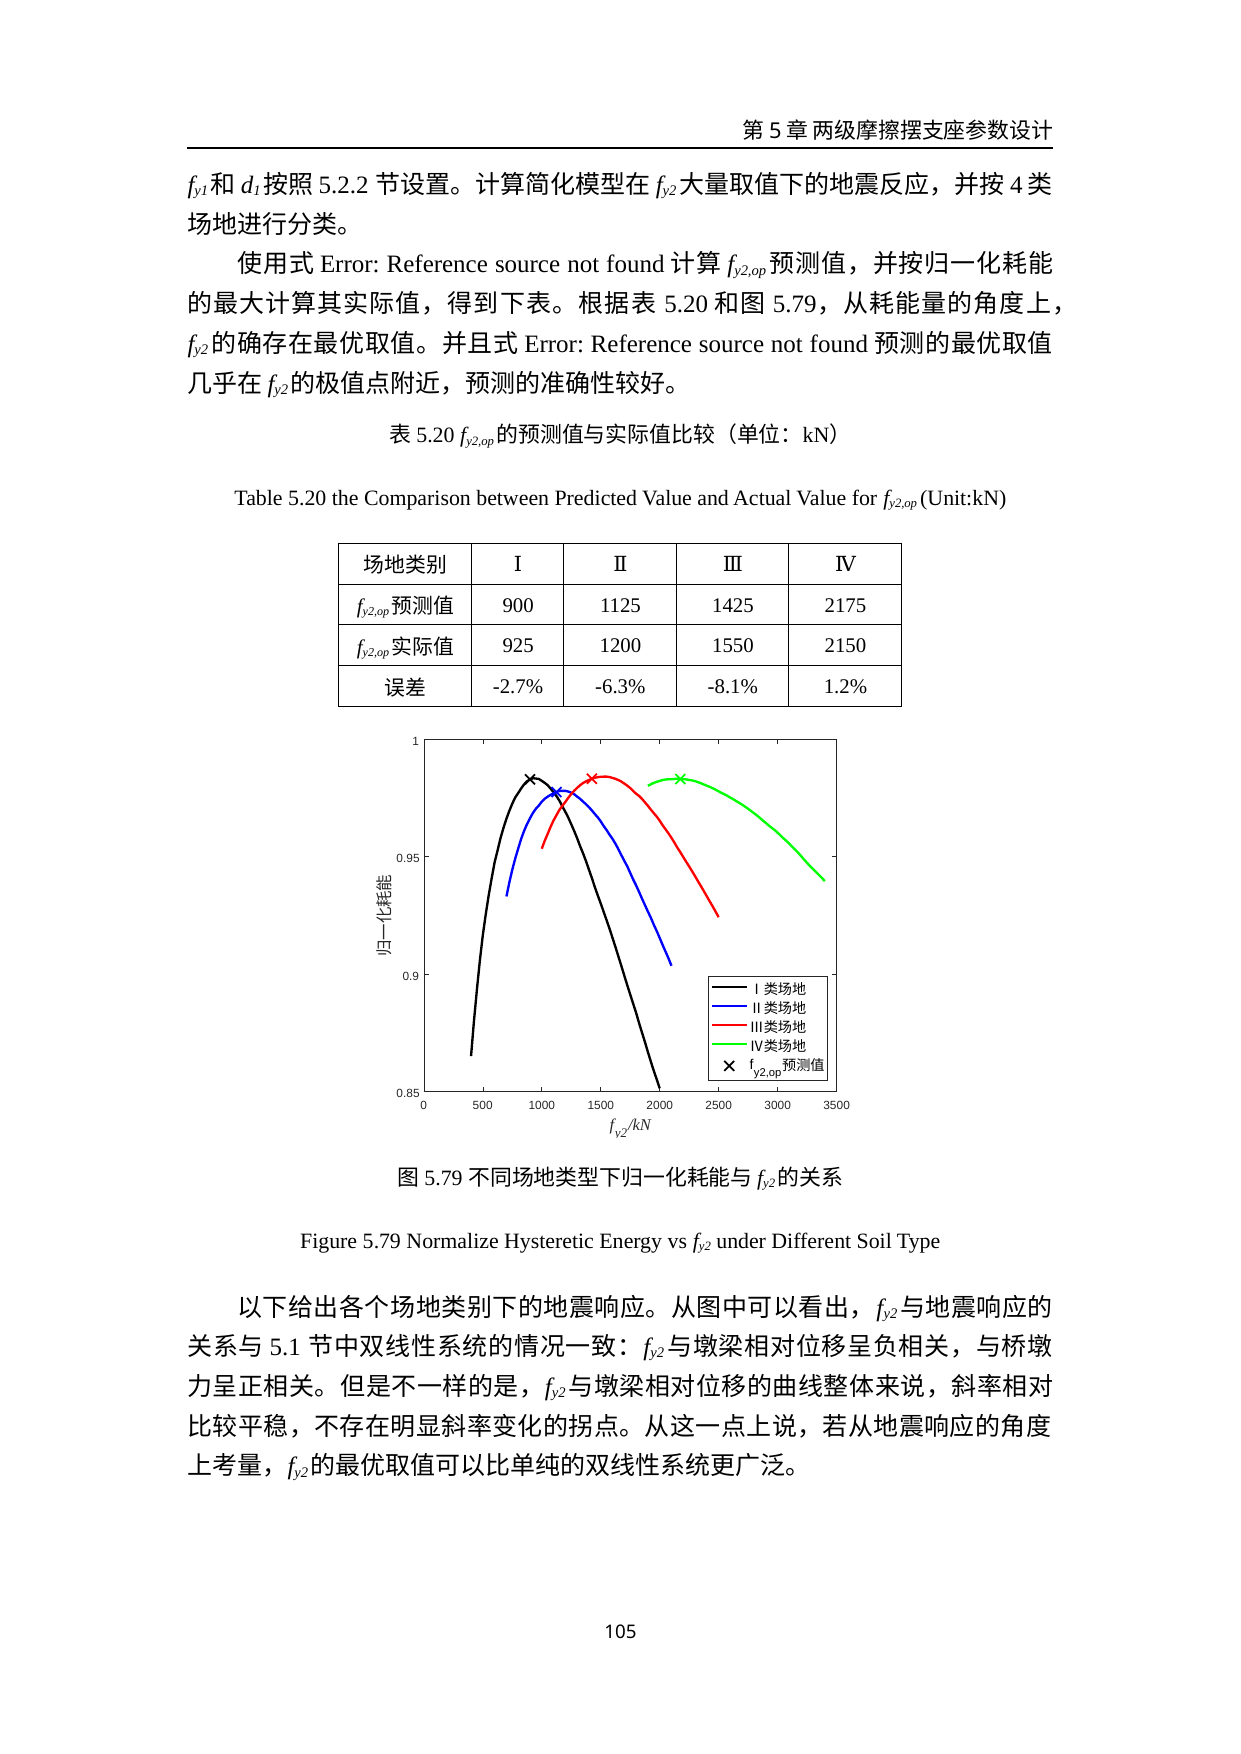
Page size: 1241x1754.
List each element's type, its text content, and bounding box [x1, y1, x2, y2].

table_cell -6.3% [564, 666, 676, 706]
table_cell 1200 [564, 625, 676, 665]
table_header Ⅱ [564, 544, 676, 584]
table_cell -8.1% [677, 666, 788, 706]
table_cell 1.2% [789, 666, 901, 706]
table_cell 1425 [677, 585, 788, 624]
table_header Ⅲ [677, 544, 788, 584]
table_cell 900 [472, 585, 563, 624]
text 以下给出各个场地类别下的地震响应。从图中可以看出，fy2与地震响应的关系与5.1 节中双线性系统的情况一致：fy2与墩梁相对位移呈负相关，与桥墩力呈正相关。但是不一样的是，fy2与墩梁相对位移的曲线整体来说，斜率相对比较平稳，不存在明显斜率变化的拐点。从这一点上说，若从地震响应的角度上考量，fy2的最优取值可以比单纯的双线性系统更广泛。 [187, 1285, 1053, 1484]
table_header 场地类别 [339, 544, 471, 584]
text Table . the Comparison between Predicted Value and Actual Value for fy2,op (Unit:kN) [187, 478, 1053, 518]
table_cell 1125 [564, 585, 676, 624]
table_header Ⅳ [789, 544, 901, 584]
table_cell -2.7% [472, 666, 563, 706]
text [187, 163, 1053, 242]
text Figure . Normalize Hysteretic Energy vs fy2 under Different Soil Type [187, 1221, 1053, 1260]
table_cell 误差 [339, 666, 471, 706]
table_cell 2150 [789, 625, 901, 665]
table_cell fy2,op预测值 [339, 585, 471, 624]
table_cell 2175 [789, 585, 901, 624]
table_header Ⅰ [472, 544, 563, 584]
table_cell 925 [472, 625, 563, 665]
table_cell 1550 [677, 625, 788, 665]
table_cell fy2,op实际值 [339, 625, 471, 665]
